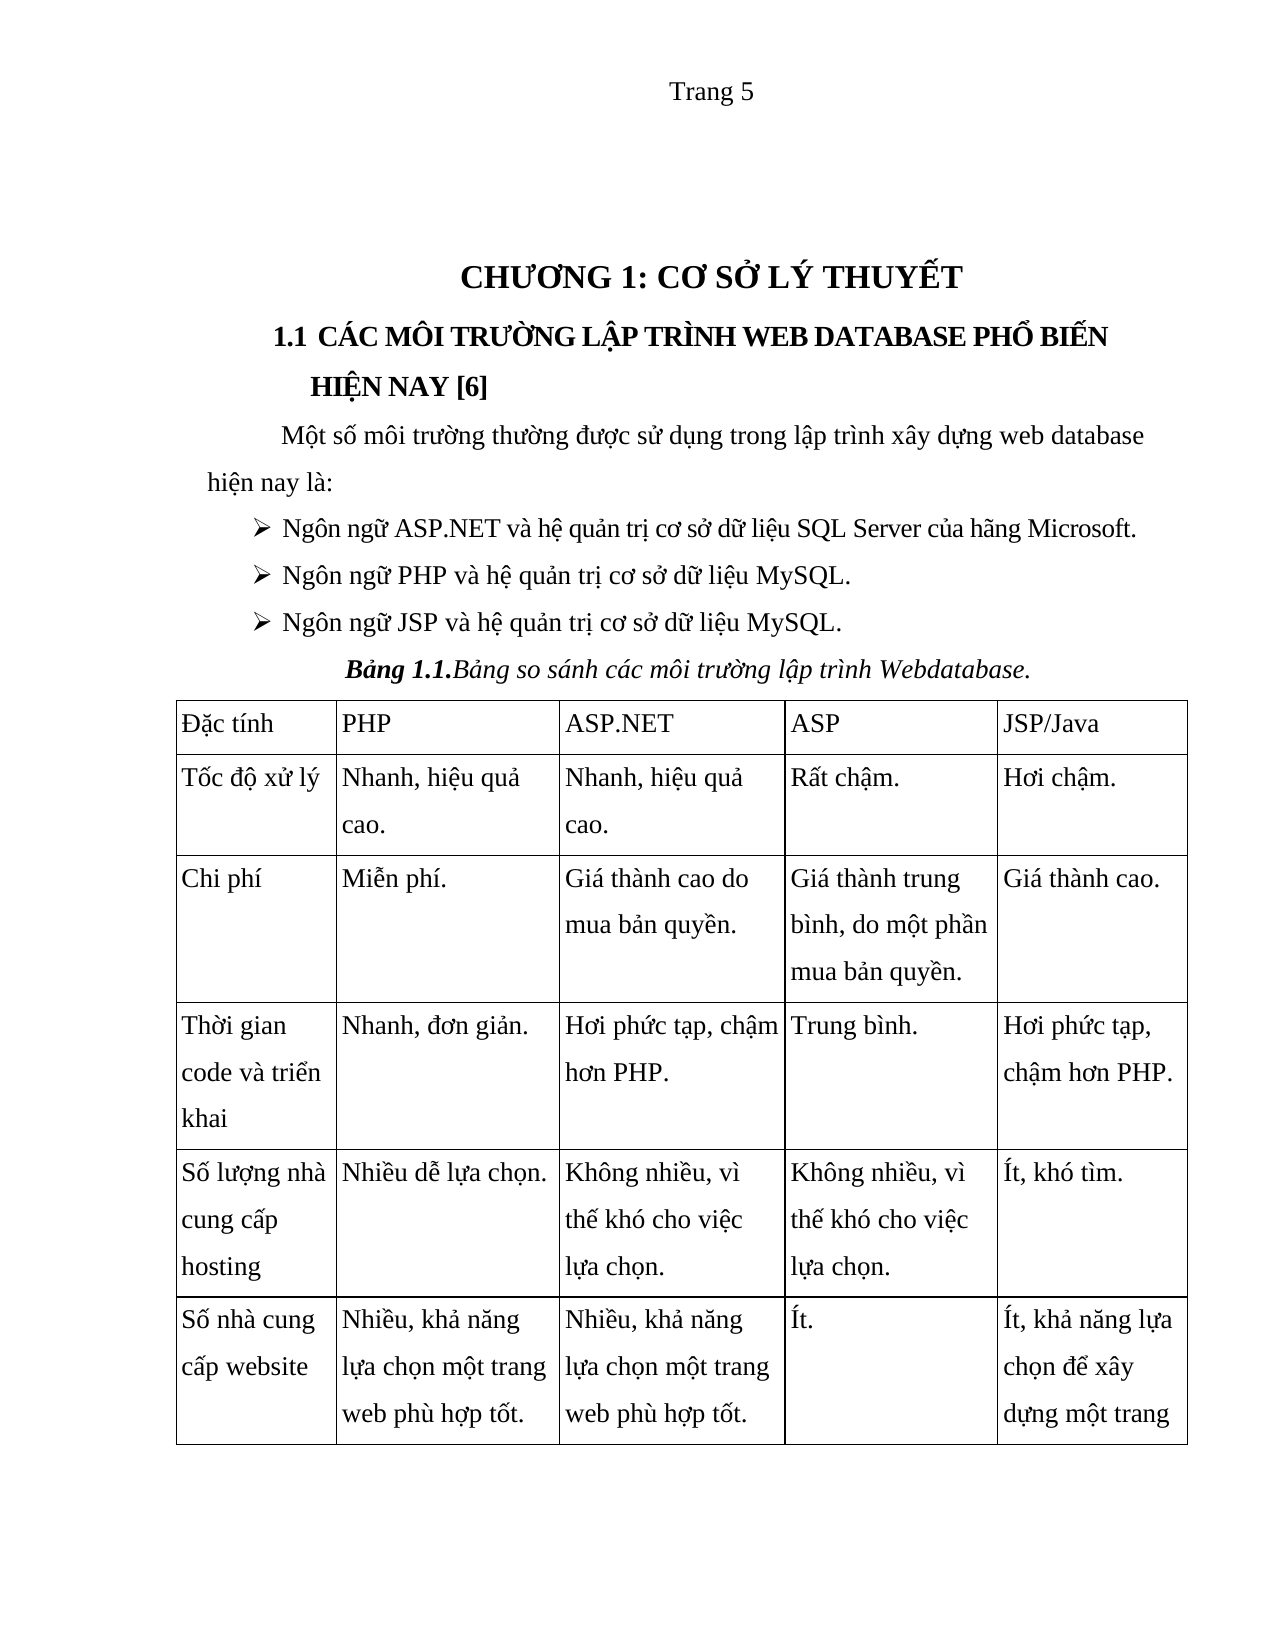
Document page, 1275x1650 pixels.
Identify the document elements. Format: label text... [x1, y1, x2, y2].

table_cell Hơi phức tạp, chậm hơn PHP. [998, 1003, 1187, 1149]
table_header PHP [337, 701, 559, 754]
text CÁC MÔI TRƯỜNG LẬP TRÌNH WEB DATABASE PHỔ BIẾN HIỆN NAY [6] [273, 319, 1157, 402]
list Bảng 1.1.Bảng so sánh các môi trường lập trình Webdatabase. [222, 653, 1157, 684]
table_cell Tốc độ xử lý [177, 755, 336, 854]
table_cell Giá thành cao do mua bản quyền. [560, 856, 784, 1002]
table_cell Nhanh, hiệu quả cao. [337, 755, 559, 854]
table_cell Nhanh, đơn giản. [337, 1003, 559, 1149]
table_cell Ít. [786, 1298, 997, 1444]
table_cell Thời gian code và triển khai [177, 1003, 336, 1149]
table_cell Hơi chậm. [998, 755, 1187, 854]
table_header Đặc tính [177, 701, 336, 754]
table_cell Trung bình. [786, 1003, 997, 1149]
table_cell Hơi phức tạp, chậm hơn PHP. [560, 1003, 784, 1149]
list Ngôn ngữ PHP và hệ quản trị cơ sở dữ liệu MySQL. [207, 559, 1157, 591]
list Ngôn ngữ JSP và hệ quản trị cơ sở dữ liệu MySQL. [207, 606, 1157, 638]
table_cell Ít, khó tìm. [998, 1150, 1187, 1296]
table_header ASP [786, 701, 997, 754]
table_header JSP/Java [998, 701, 1187, 754]
table_cell Không nhiều, vì thế khó cho việc lựa chọn. [560, 1150, 784, 1296]
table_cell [560, 1298, 784, 1444]
table_cell Chi phí [177, 856, 336, 1002]
table_cell Không nhiều, vì thế khó cho việc lựa chọn. [786, 1150, 997, 1296]
list Ngôn ngữ ASP.NET và hệ quản trị cơ sở dữ liệu SQL Server của hãng Microsoft. [207, 513, 1157, 544]
table_header ASP.NET [560, 701, 784, 754]
table_cell Rất chậm. [786, 755, 997, 854]
table_cell Nhanh, hiệu quả cao. [560, 755, 784, 854]
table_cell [177, 1298, 336, 1444]
table_cell Giá thành trung bình, do một phần mua bản quyền. [786, 856, 997, 1002]
table_cell Số lượng nhà cung cấp hosting [177, 1150, 336, 1296]
table_cell Nhiều dễ lựa chọn. [337, 1150, 559, 1296]
table_cell Giá thành cao. [998, 856, 1187, 1002]
text CHƯƠNG 1: CƠ SỞ LÝ THUYẾT [207, 257, 1157, 295]
list Một số môi trường thường được sử dụng trong lập trình xây dựng web database hiện nay là: [207, 419, 1157, 497]
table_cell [998, 1298, 1187, 1444]
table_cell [337, 1298, 559, 1444]
table_cell Miễn phí. [337, 856, 559, 1002]
